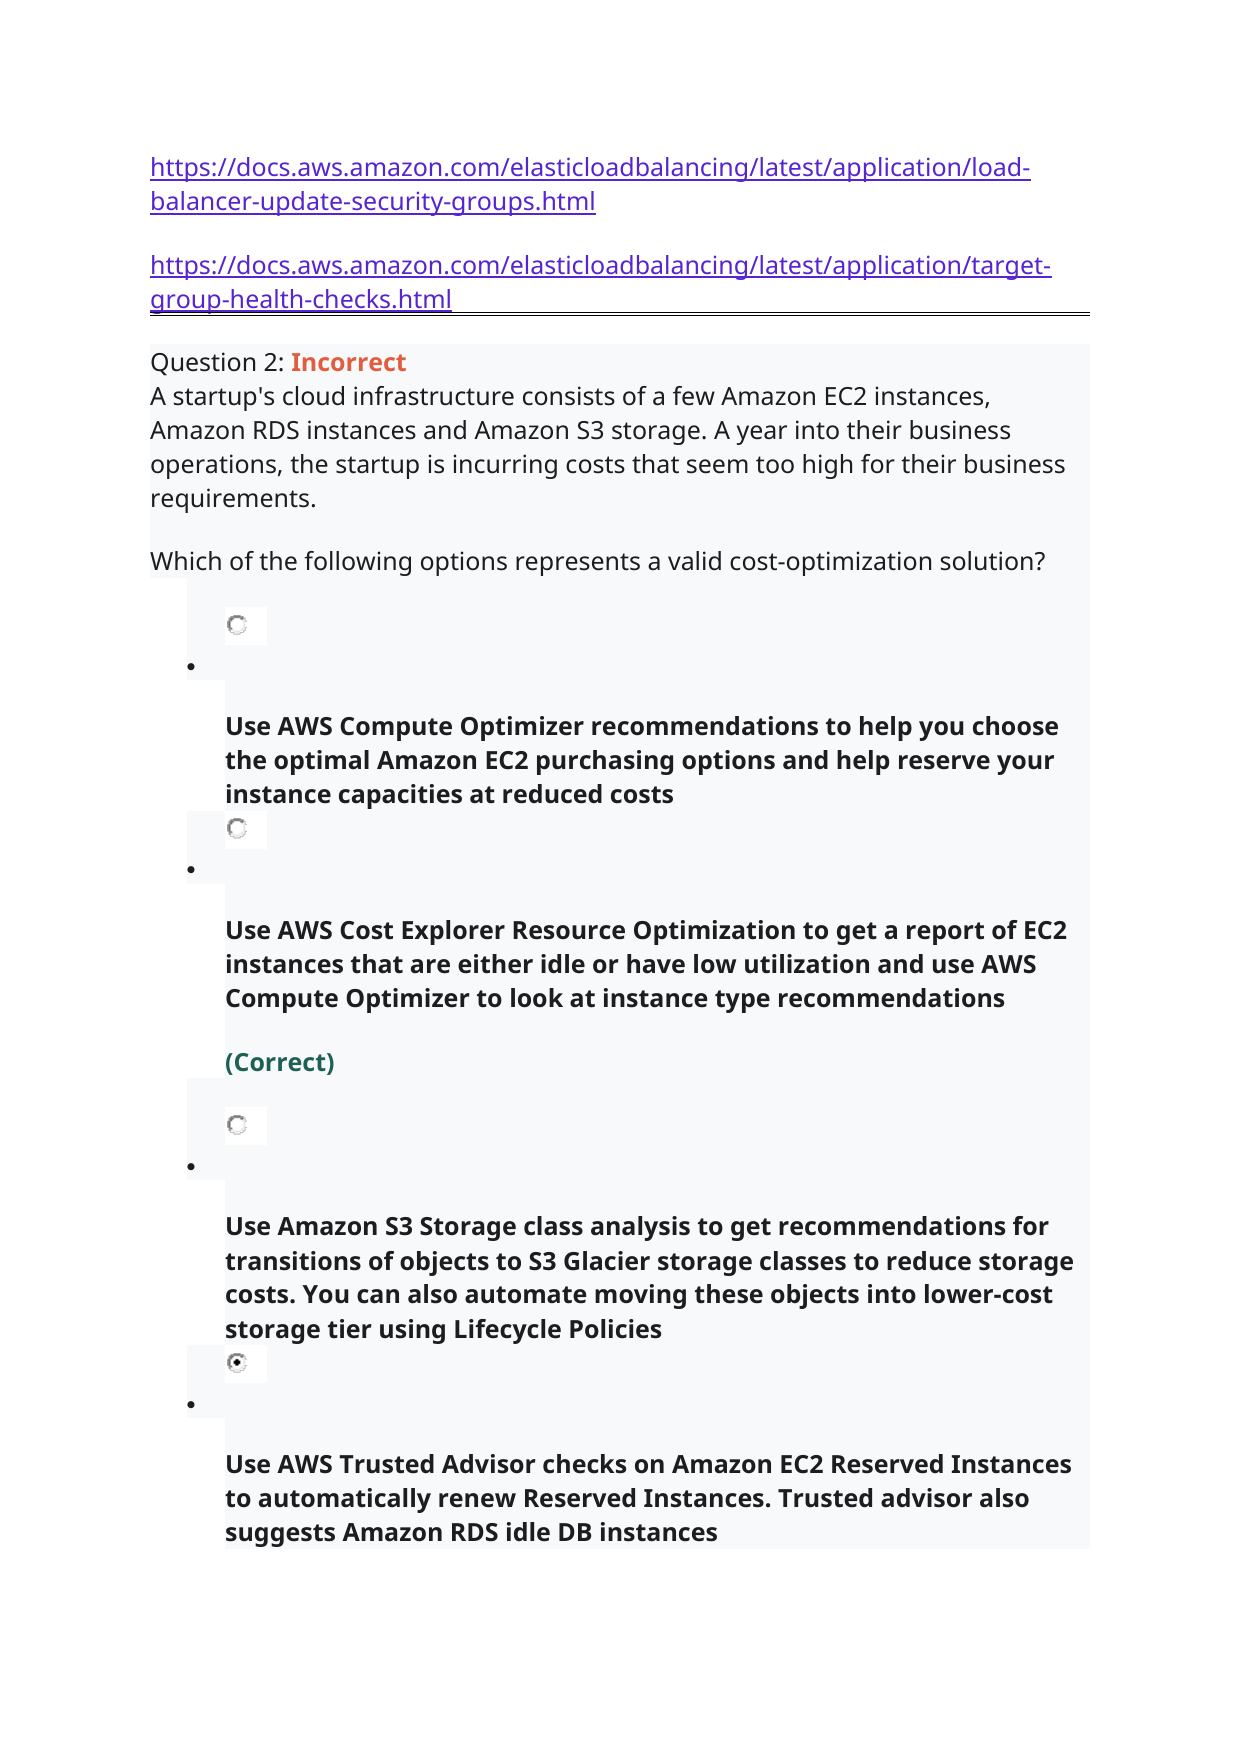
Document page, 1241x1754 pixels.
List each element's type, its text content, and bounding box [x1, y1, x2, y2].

text https://docs.aws.amazon.com/elasticloadbalancing/latest/application/load-balancer-update-security-groups.html [150, 150, 1090, 218]
text Use AWS Cost Explorer Resource Optimization to get a report of EC2 instances that are either idle or have low utilization and use AWS Compute Optimizer to look at instance type recommendations [225, 913, 1090, 1015]
text A startup's cloud infrastructure consists of a few Amazon EC2 instances, Amazon RDS instances and Amazon S3 storage. A year into their business operations, the startup is incurring costs that seem too high for their business requirements. [150, 379, 1090, 515]
text Use Amazon S3 Storage class analysis to get recommendations for transitions of objects to S3 Glacier storage classes to reduce storage costs. You can also automate moving these objects into lower-cost storage tier using Lifecycle Policies [225, 1209, 1090, 1345]
text Question 2: Incorrect [150, 344, 1090, 379]
text https://docs.aws.amazon.com/elasticloadbalancing/latest/application/target-group-health-checks.html [150, 247, 1090, 312]
text Which of the following options represents a valid cost-optimization solution? [150, 544, 1090, 578]
text Use AWS Compute Optimizer recommendations to help you choose the optimal Amazon EC2 purchasing options and help reserve your instance capacities at reduced costs [225, 709, 1090, 811]
text (Correct) [225, 1044, 1090, 1078]
text Use AWS Trusted Advisor checks on Amazon EC2 Reserved Instances to automatically renew Reserved Instances. Trusted advisor also suggests Amazon RDS idle DB instances [225, 1447, 1090, 1549]
